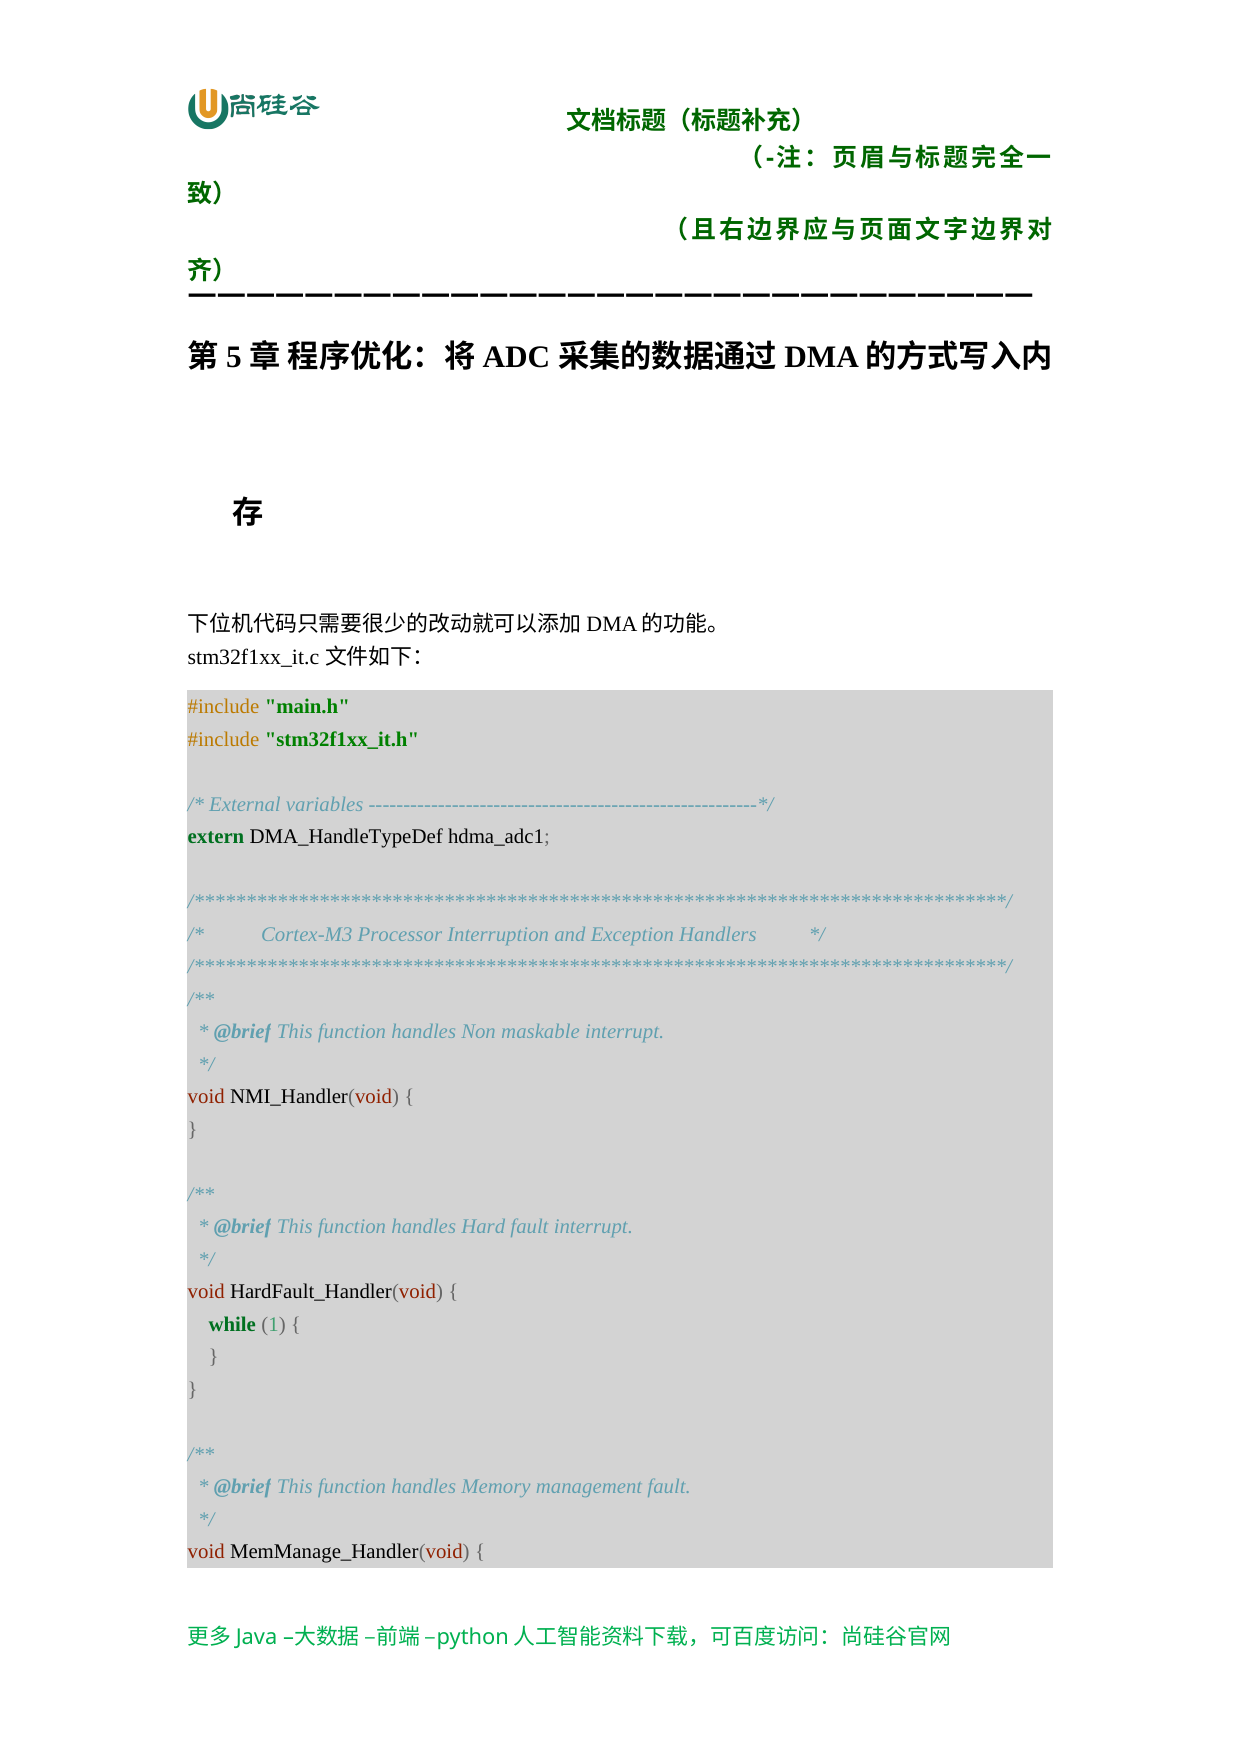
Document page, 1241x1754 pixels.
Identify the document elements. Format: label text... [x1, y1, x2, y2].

text stm32f1xx_it.c 文件如下： [187, 638, 1053, 671]
text 程序优化：将 ADC 采集的数据通过 DMA 的方式写入内存 [187, 322, 1053, 543]
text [187, 690, 1053, 1568]
picture [187, 88, 321, 130]
